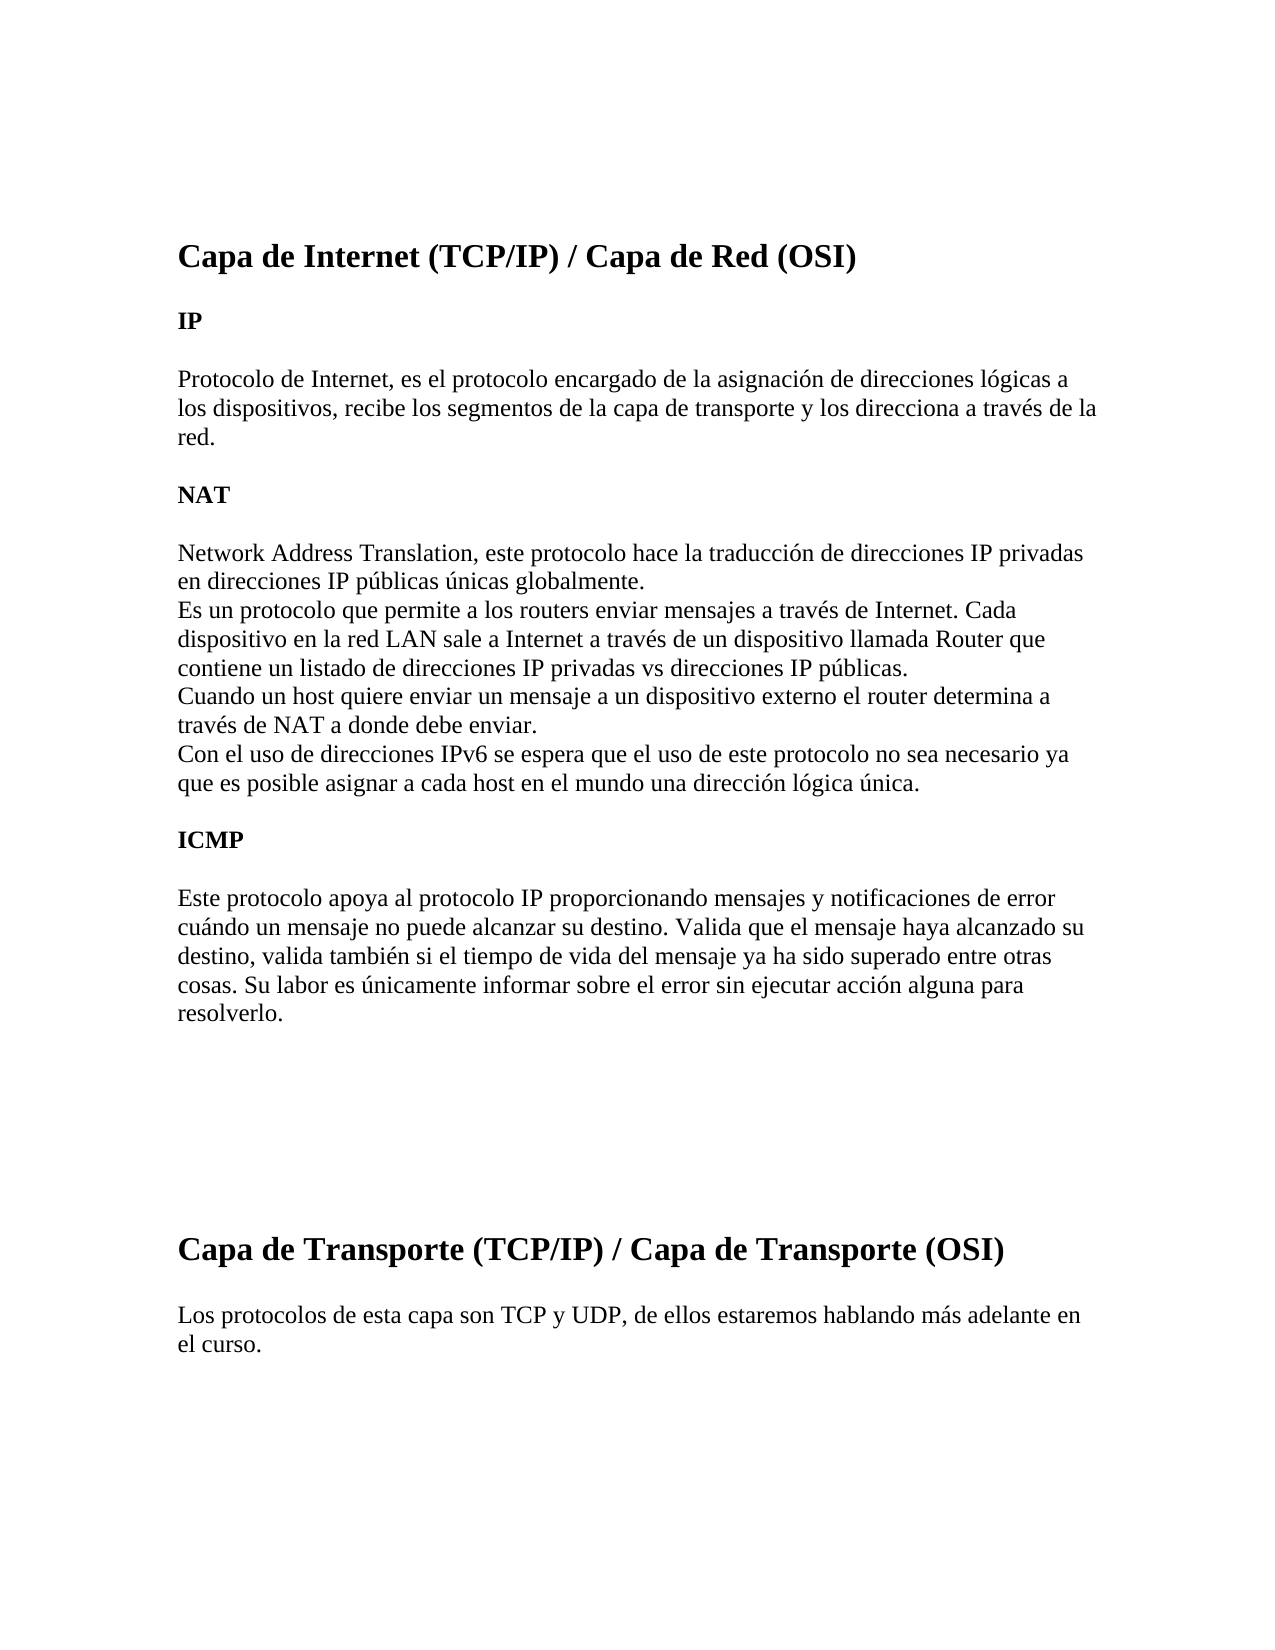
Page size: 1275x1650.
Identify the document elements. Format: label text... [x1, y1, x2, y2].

subtitle Capa de Internet (TCP/IP) / Capa de Red (OSI) [177, 236, 1098, 274]
subtitle Capa de Transporte (TCP/IP) / Capa de Transporte (OSI) [177, 1230, 1098, 1268]
text IP [177, 306, 1098, 335]
text Network Address Translation, este protocolo hace la traducción de direcciones IP privadas en direcciones IP públicas únicas globalmente. Es un protocolo que permite a los routers enviar mensajes a través de Internet. Cada dispositivo en la red LAN sale a Internet a través de un dispositivo llamada Router que contiene un listado de direcciones IP privadas vs direcciones IP públicas. Cuando un host quiere enviar un mensaje a un dispositivo externo el router determina a través de NAT a donde debe enviar. Con el uso de direcciones IPv6 se espera que el uso de este protocolo no sea necesario ya que es posible asignar a cada host en el mundo una dirección lógica única. [177, 538, 1098, 796]
text NAT [177, 480, 1098, 508]
text Los protocolos de esta capa son TCP y UDP, de ellos estaremos hablando más adelante en el curso. [177, 1300, 1098, 1358]
text Protocolo de Internet, es el protocolo encargado de la asignación de direcciones lógicas a los dispositivos, recibe los segmentos de la capa de transporte y los direcciona a través de la red. [177, 364, 1098, 451]
text Este protocolo apoya al protocolo IP proporcionando mensajes y notificaciones de error cuándo un mensaje no puede alcanzar su destino. Valida que el mensaje haya alcanzado su destino, valida también si el tiempo de vida del mensaje ya ha sido superado entre otras cosas. Su labor es únicamente informar sobre el error sin ejecutar acción alguna para resolverlo. [177, 883, 1098, 1027]
text ICMP [177, 826, 1098, 854]
